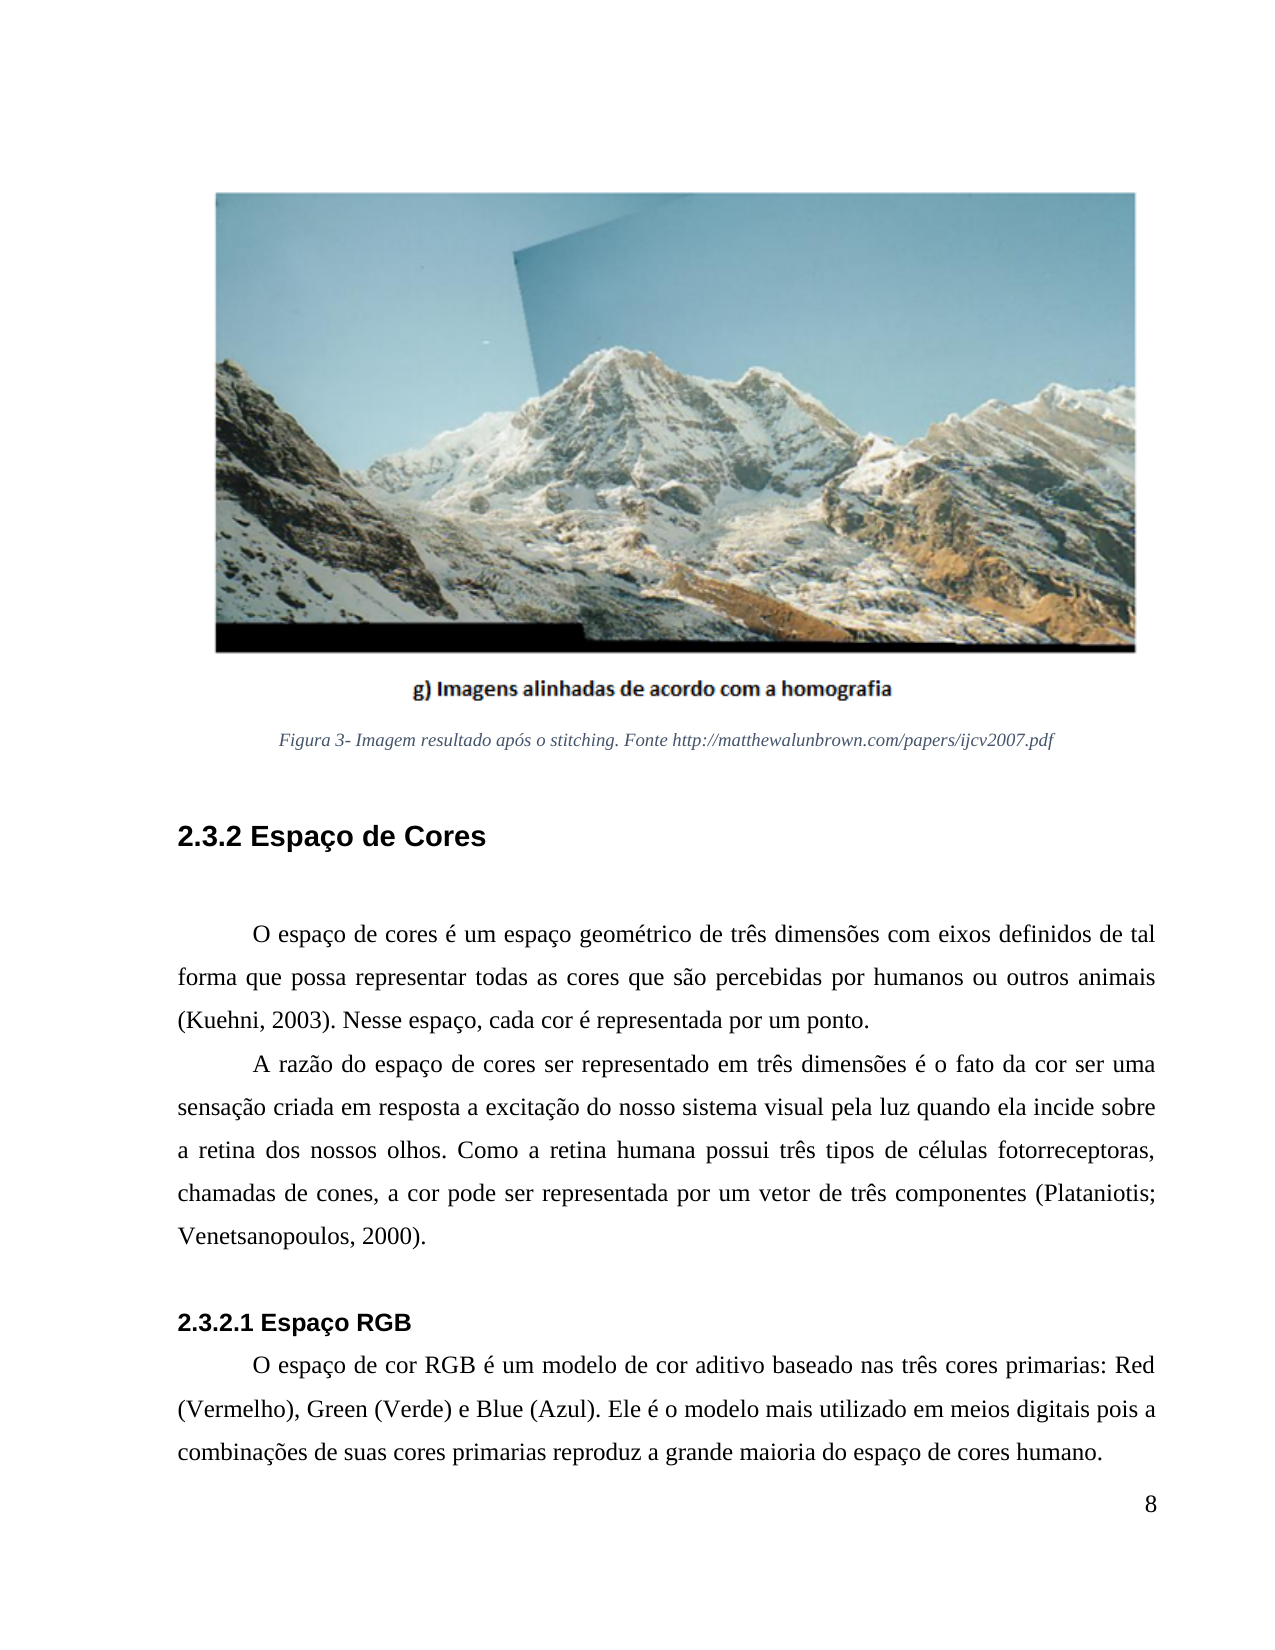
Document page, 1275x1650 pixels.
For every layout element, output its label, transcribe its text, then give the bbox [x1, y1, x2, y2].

text A razão do espaço de cores ser representado em três dimensões é o fato da cor ser uma sensação criada em resposta a excitação do nosso sistema visual pela luz quando ela incide sobre a retina dos nossos olhos. Como a retina humana possui três tipos de células fotorreceptoras, chamadas de cones, a cor pode ser representada por um vetor de três componentes (Plataniotis; Venetsanopoulos, 2000). [177, 1049, 1157, 1250]
text 2.3.2.1 Espaço RGB [177, 1307, 1157, 1336]
picture [188, 177, 1146, 715]
text O espaço de cor RGB é um modelo de cor aditivo baseado nas três cores primarias: Red (Vermelho), Green (Verde) e Blue (Azul). Ele é o modelo mais utilizado em meios digitais pois a combinações de suas cores primarias reproduz a grande maioria do espaço de cores humano. [177, 1351, 1157, 1466]
text O espaço de cores é um espaço geométrico de três dimensões com eixos definidos de tal forma que possa representar todas as cores que são percebidas por humanos ou outros animais (Kuehni, 2003). Nesse espaço, cada cor é representada por um ponto. [177, 919, 1157, 1034]
subtitle 2.3.2 Espaço de Cores [177, 819, 1157, 852]
text Figura 3- Imagem resultado após o stitching. Fonte http://matthewalunbrown.com/papers/ijcv2007.pdf [177, 729, 1157, 751]
